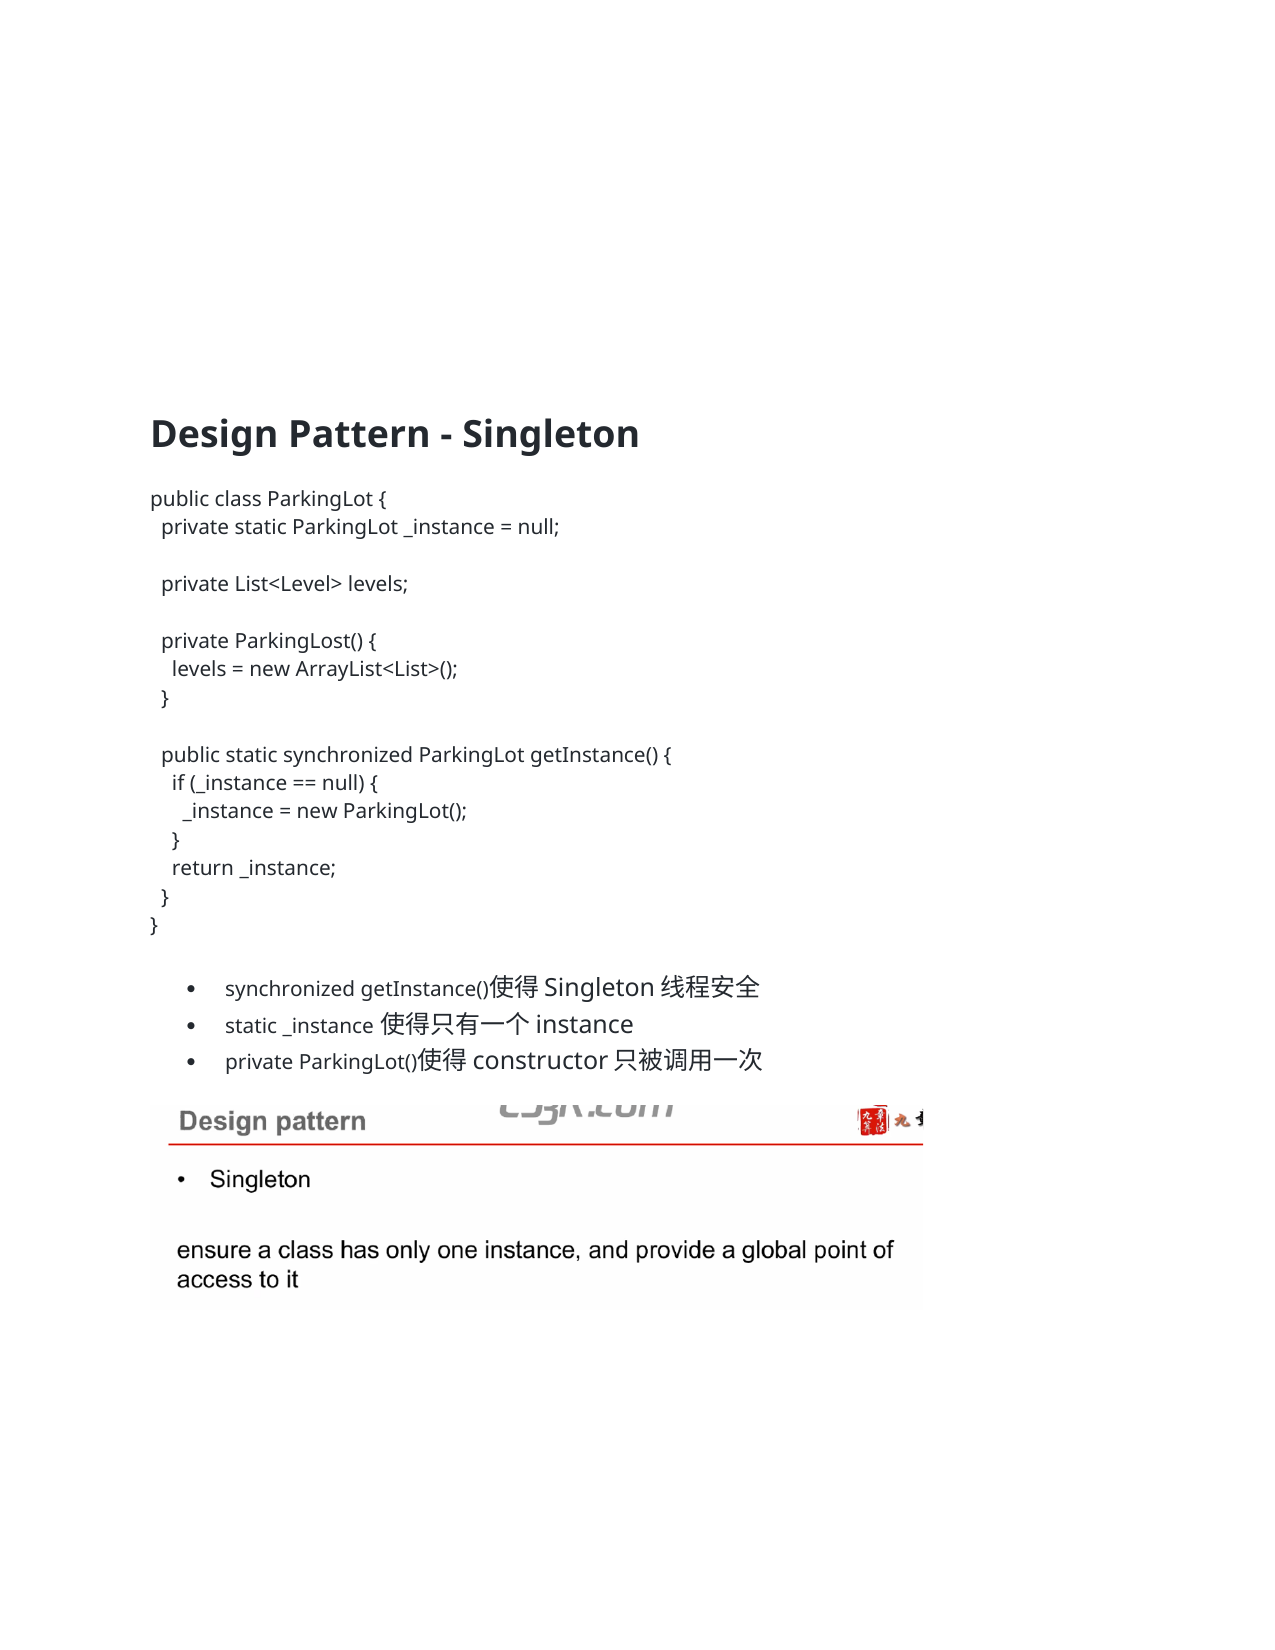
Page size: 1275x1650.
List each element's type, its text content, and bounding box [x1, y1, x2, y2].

text } [150, 825, 1125, 853]
text if (_instance == null) { [150, 768, 1125, 797]
text } [150, 882, 1125, 910]
list synchronized getInstance()使得Singleton线程安全 [187, 968, 1125, 1004]
text public static synchronized ParkingLot getInstance() { [150, 740, 1125, 768]
list static _instance 使得只有一个instance [187, 1004, 1125, 1040]
picture [150, 1105, 924, 1310]
text private static ParkingLot _instance = null; [150, 512, 1125, 541]
text } [150, 910, 1125, 939]
text } [150, 683, 1125, 711]
text return _instance; [150, 853, 1125, 882]
text levels = new ArrayList<List>(); [150, 654, 1125, 683]
text private ParkingLost() { [150, 626, 1125, 654]
text private List<Level> levels; [150, 569, 1125, 597]
list private ParkingLot()使得constructor只被调用一次 [187, 1040, 1125, 1077]
text _instance = new ParkingLot(); [150, 797, 1125, 825]
text Design Pattern - Singleton [150, 408, 1125, 459]
text public class ParkingLot { [150, 484, 1125, 512]
